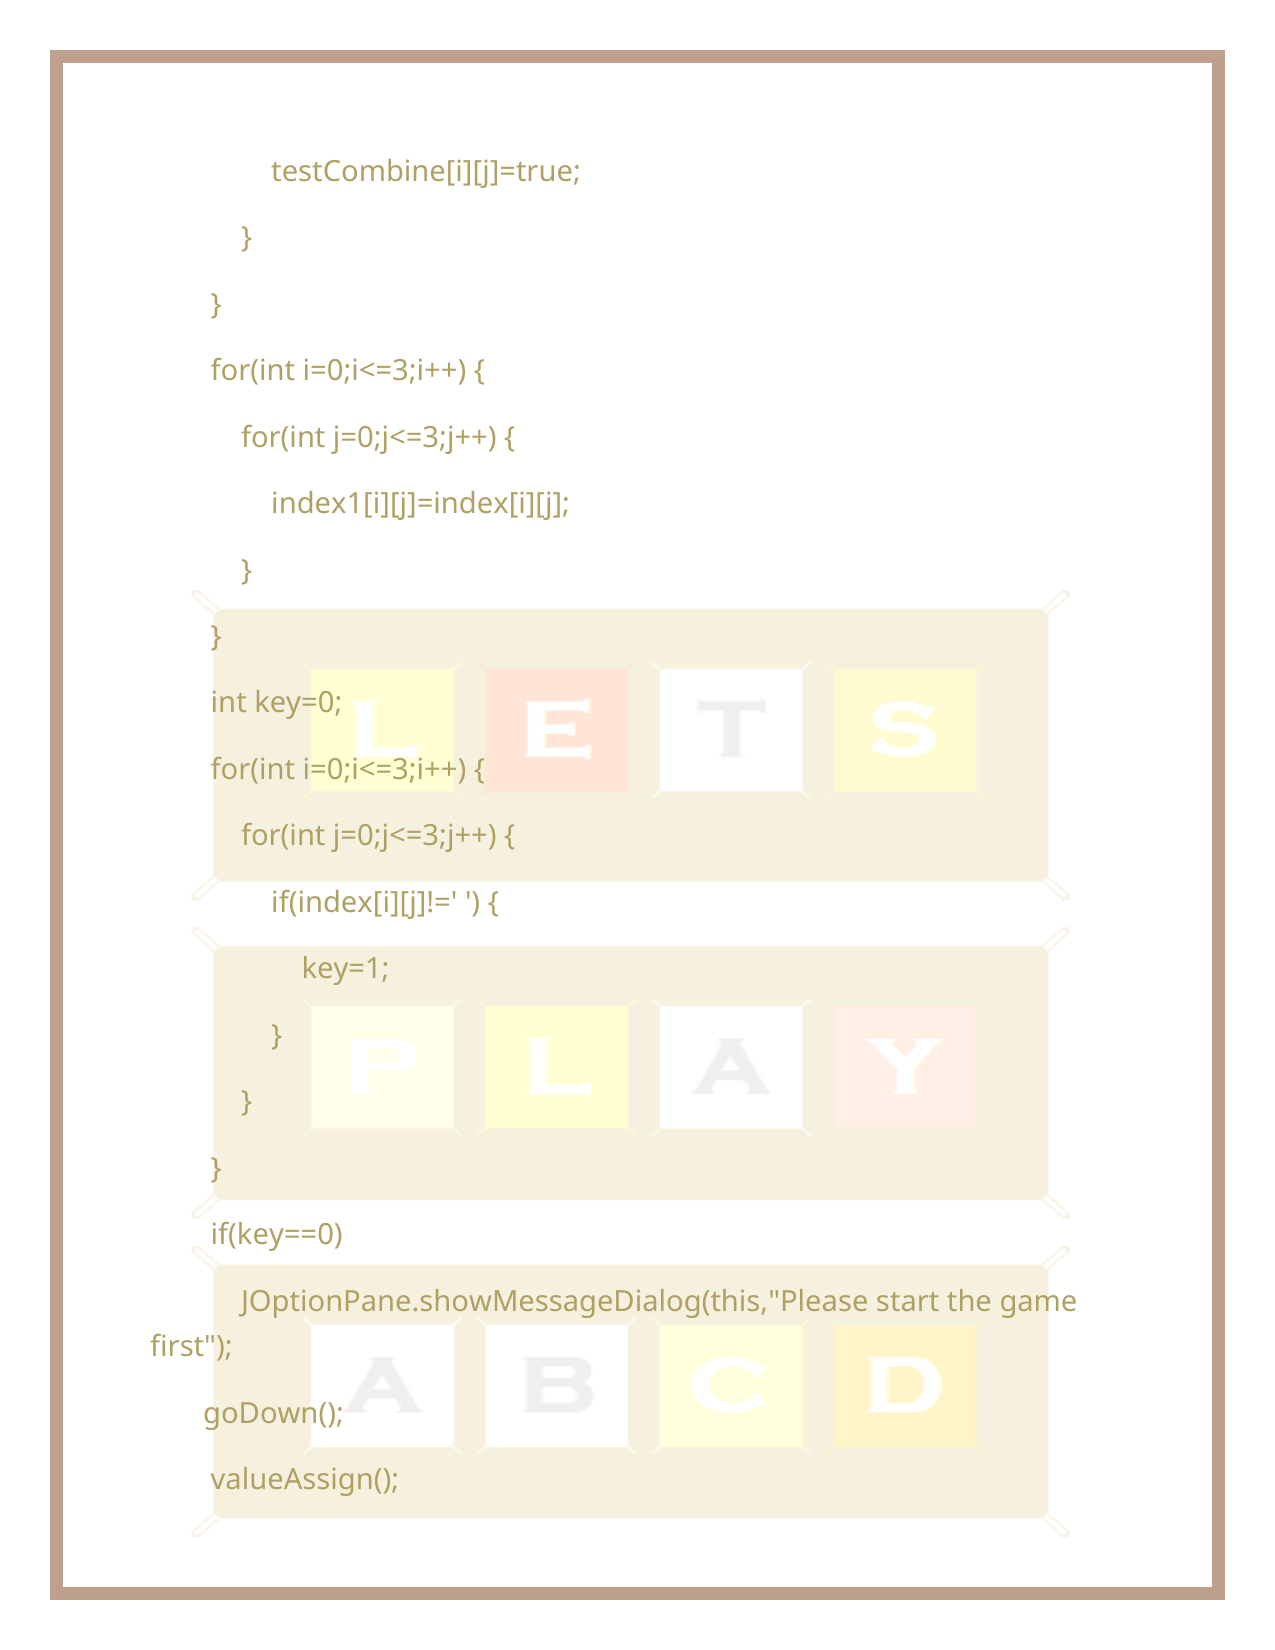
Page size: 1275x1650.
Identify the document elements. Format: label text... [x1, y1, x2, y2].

text if(index[i][j]!=' ') { [150, 881, 1125, 921]
text for(int i=0;i<=3;i++) { [150, 748, 1125, 788]
text goDown(); [150, 1392, 1125, 1432]
text for(int j=0;j<=3;j++) { [150, 814, 1125, 854]
text for(int j=0;j<=3;j++) { [150, 416, 1125, 456]
text JOptionPane.showMessageDialog(this,"Please start the game first"); [150, 1280, 1125, 1365]
text for(int i=0;i<=3;i++) { [150, 349, 1125, 389]
text } [150, 1080, 1125, 1120]
text } [150, 283, 1125, 323]
text int key=0; [150, 682, 1125, 721]
text } [150, 615, 1125, 655]
text index1[i][j]=index[i][j]; [150, 482, 1125, 522]
text } [150, 1147, 1125, 1187]
text } [150, 216, 1125, 256]
text } [150, 549, 1125, 588]
text valueAssign(); [150, 1458, 1125, 1498]
text testCombine[i][j]=true; [150, 150, 1125, 190]
text if(key==0) [150, 1213, 1125, 1253]
text } [150, 1014, 1125, 1054]
text key=1; [150, 947, 1125, 987]
